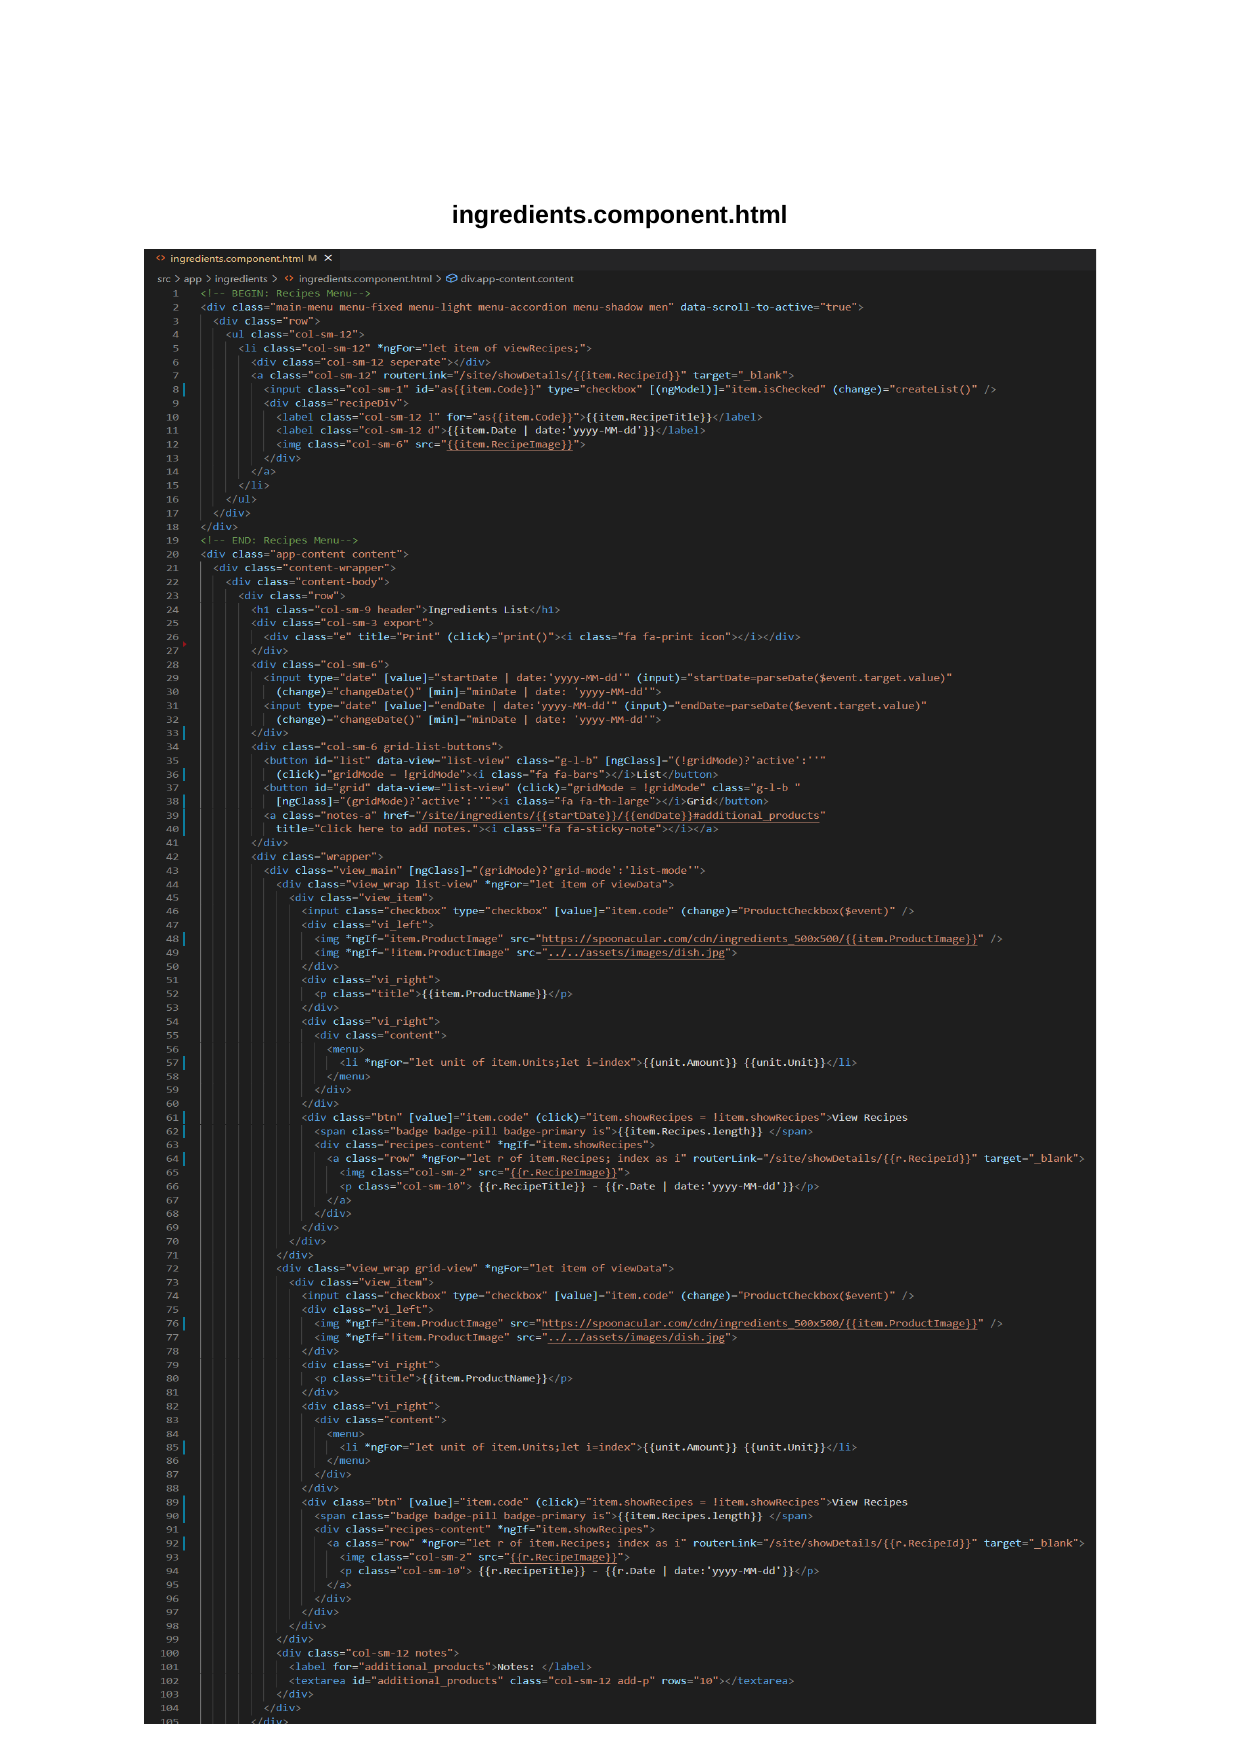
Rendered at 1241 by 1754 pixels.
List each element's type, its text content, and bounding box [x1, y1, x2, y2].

text ingredients.component.html [187, 200, 1053, 228]
picture [144, 249, 1097, 1724]
